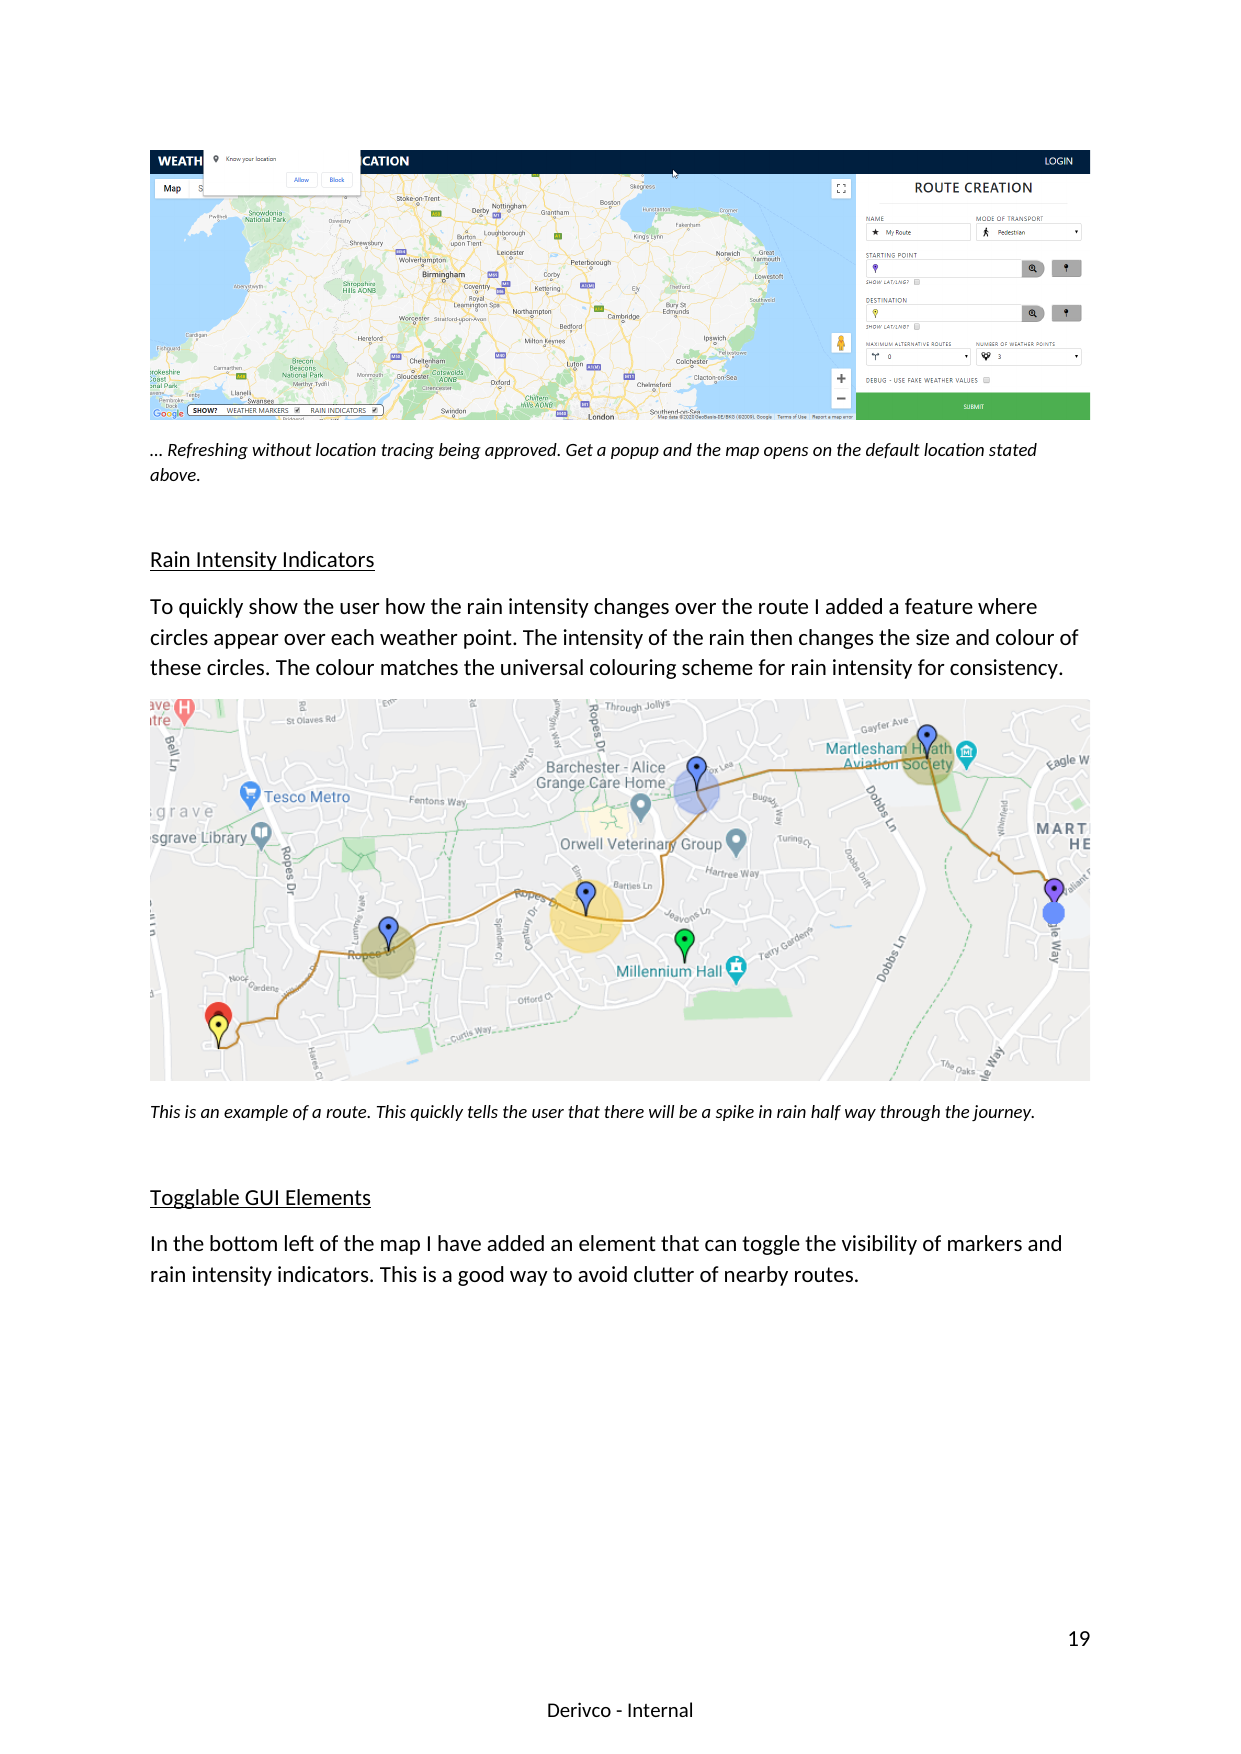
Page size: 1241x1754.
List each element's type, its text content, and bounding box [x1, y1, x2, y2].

text In the bottom left of the map I have added an element that can toggle the visibility of markers and rain intensity indicators. This is a good way to avoid clutter of nearby routes. [150, 1229, 1090, 1288]
text Rain Intensity Indicators [150, 546, 1090, 573]
text … Refreshing without location tracing being approved. Get a popup and the map opens on the default location stated above. [150, 438, 1090, 486]
picture [150, 699, 1091, 1081]
text This is an example of a route. This quickly tells the user that there will be a spike in rain half way through the journey. [150, 1100, 1090, 1123]
picture [150, 150, 1091, 420]
text To quickly show the user how the rain intensity changes over the route I added a feature where circles appear over each weather point. The intensity of the rain then changes the size and colour of these circles. The colour matches the universal colouring scheme for rain intensity for consistency. [150, 592, 1090, 681]
text Togglable GUI Elements [150, 1183, 1090, 1211]
